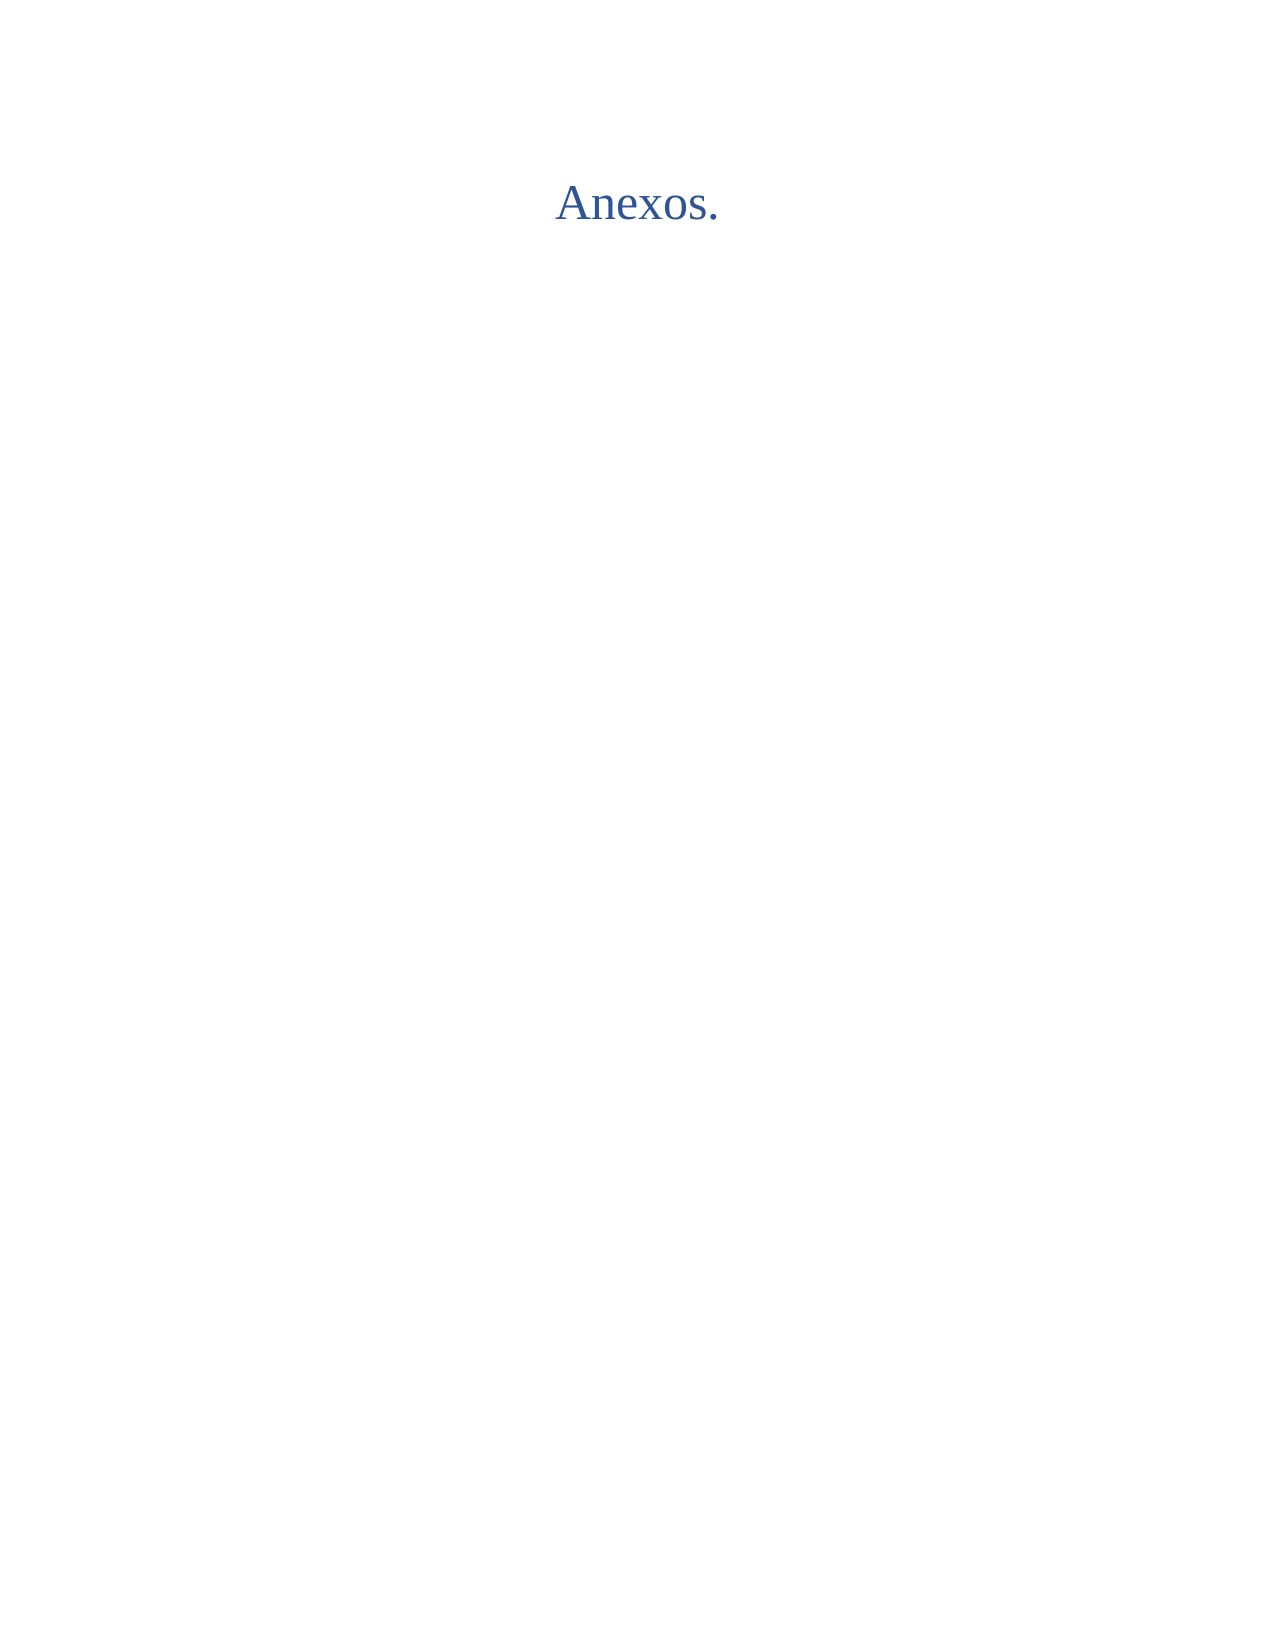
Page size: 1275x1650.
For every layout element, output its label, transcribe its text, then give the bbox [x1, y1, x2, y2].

text Anexos. [177, 173, 1098, 230]
